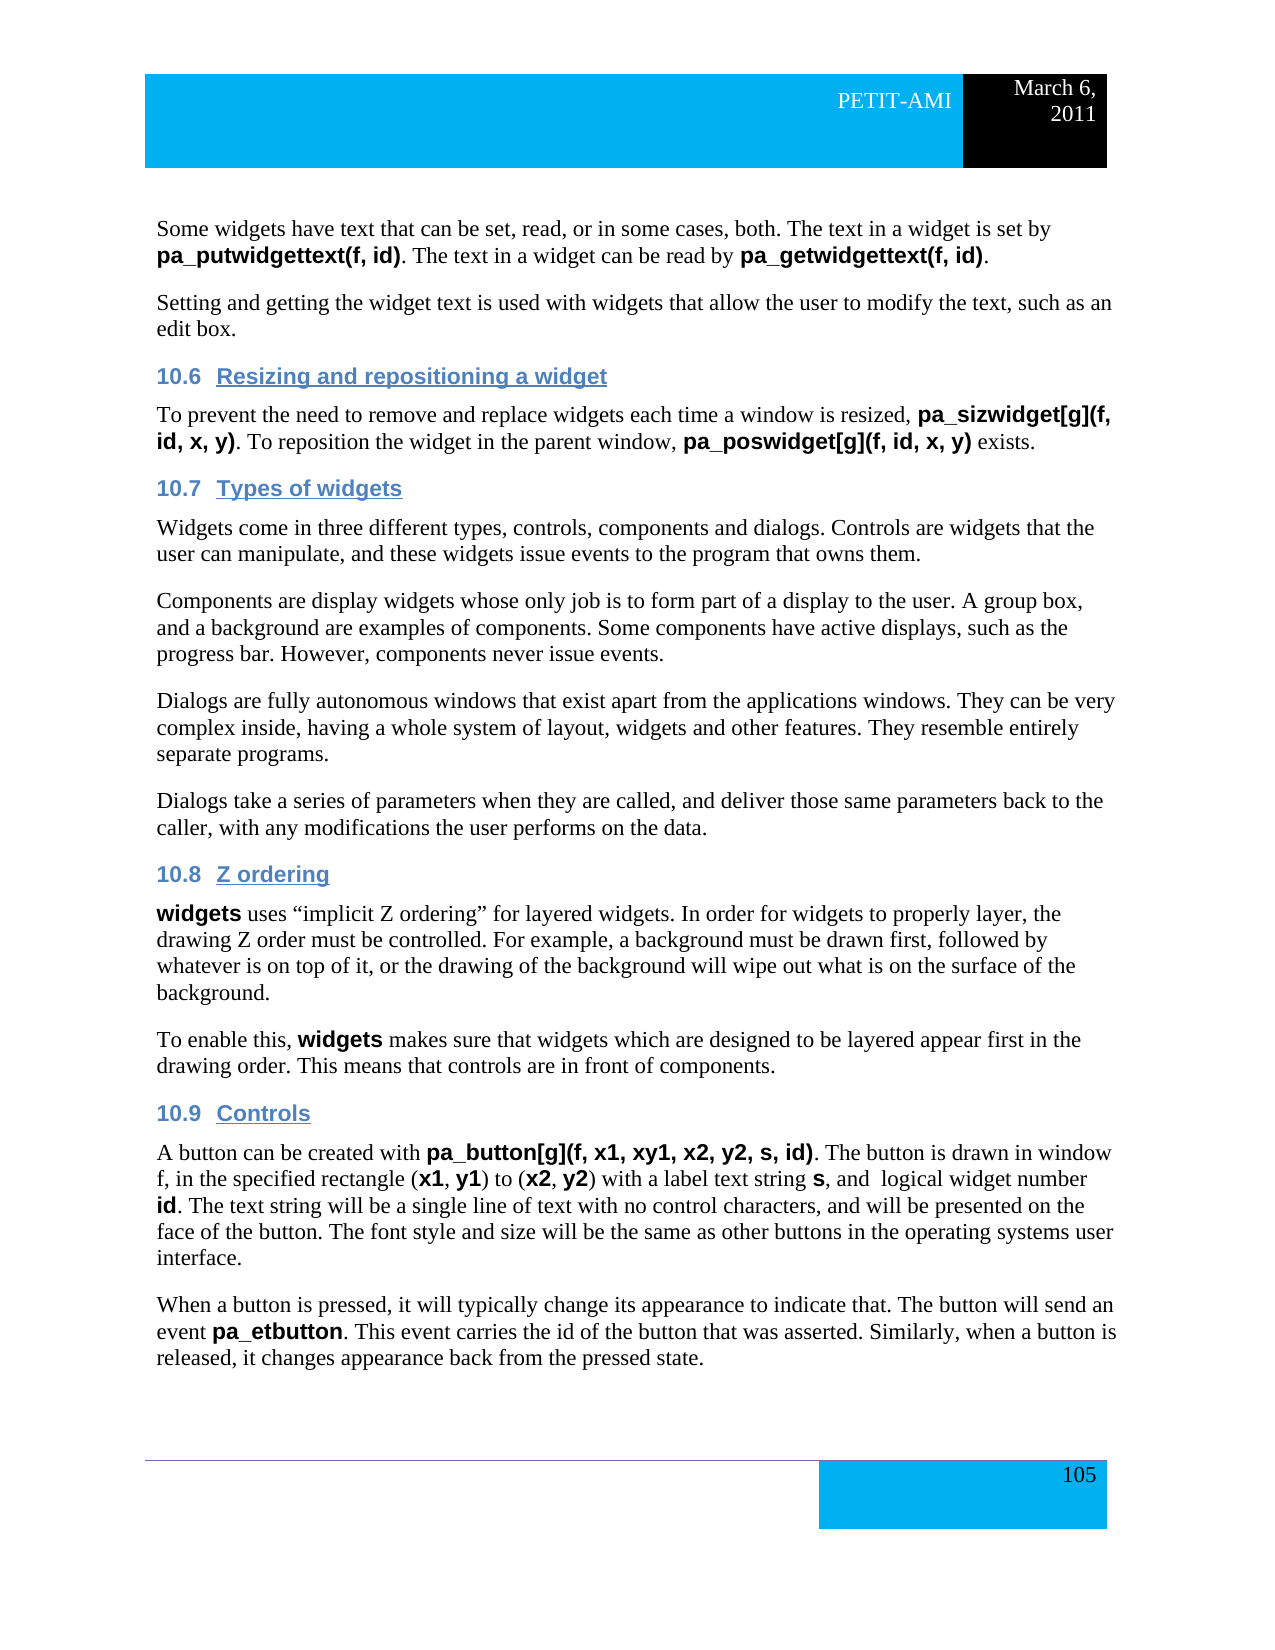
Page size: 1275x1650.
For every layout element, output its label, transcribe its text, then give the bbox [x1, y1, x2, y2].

text To prevent the need to remove and replace widgets each time a window is resized, pa_sizwidget[g](f, id, x, y). To reposition the widget in the parent window, pa_poswidget[g](f, id, x, y) exists. [156, 401, 1118, 454]
text Components are display widgets whose only job is to form part of a display to the user. A group box, and a background are examples of components. Some components have active displays, such as the progress bar. However, components never issue events. [156, 588, 1118, 667]
text To enable this, widgets makes sure that widgets which are designed to be layered appear first in the drawing order. This means that controls are in front of components. [156, 1026, 1118, 1079]
subtitle Types of widgets [156, 475, 1118, 502]
subtitle Controls [156, 1100, 1118, 1126]
text Some widgets have text that can be set, read, or in some cases, both. The text in a widget is set by pa_putwidgettext(f, id). The text in a widget can be read by pa_getwidgettext(f, id). [156, 215, 1118, 268]
text Setting and getting the widget text is used with widgets that allow the user to modify the text, such as an edit box. [156, 289, 1118, 342]
text When a button is pressed, it will typically change its appearance to indicate that. The button will send an event pa_etbutton. This event carries the id of the button that was asserted. Similarly, when a button is released, it changes appearance back from the pressed state. [156, 1292, 1118, 1371]
subtitle Z ordering [156, 861, 1118, 887]
text A button can be created with pa_button[g](f, x1, xy1, x2, y2, s, id). The button is drawn in window f, in the specified rectangle (x1, y1) to (x2, y2) with a label text string s, and logical widget number id. The text string will be a single line of text with no control characters, and will be presented on the face of the button. The font style and size will be the same as other buttons in the operating systems user interface. [156, 1139, 1118, 1271]
text Dialogs take a series of parameters when they are called, and deliver those same parameters back to the caller, with any modifications the user performs on the data. [156, 787, 1118, 840]
subtitle Resizing and repositioning a widget [156, 363, 1118, 389]
text Dialogs are fully autonomous windows that exist apart from the applications windows. They can be very complex inside, having a whole system of layout, widgets and other features. They resemble entirely separate programs. [156, 687, 1118, 767]
text widgets uses “implicit Z ordering” for layered widgets. In order for widgets to properly layer, the drawing Z order must be controlled. For example, a background must be drawn first, followed by whatever is on top of it, or the drawing of the background will wipe out what is on the surface of the background. [156, 900, 1118, 1005]
text Widgets come in three different types, controls, components and dialogs. Controls are widgets that the user can manipulate, and these widgets issue events to the program that owns them. [156, 514, 1118, 567]
